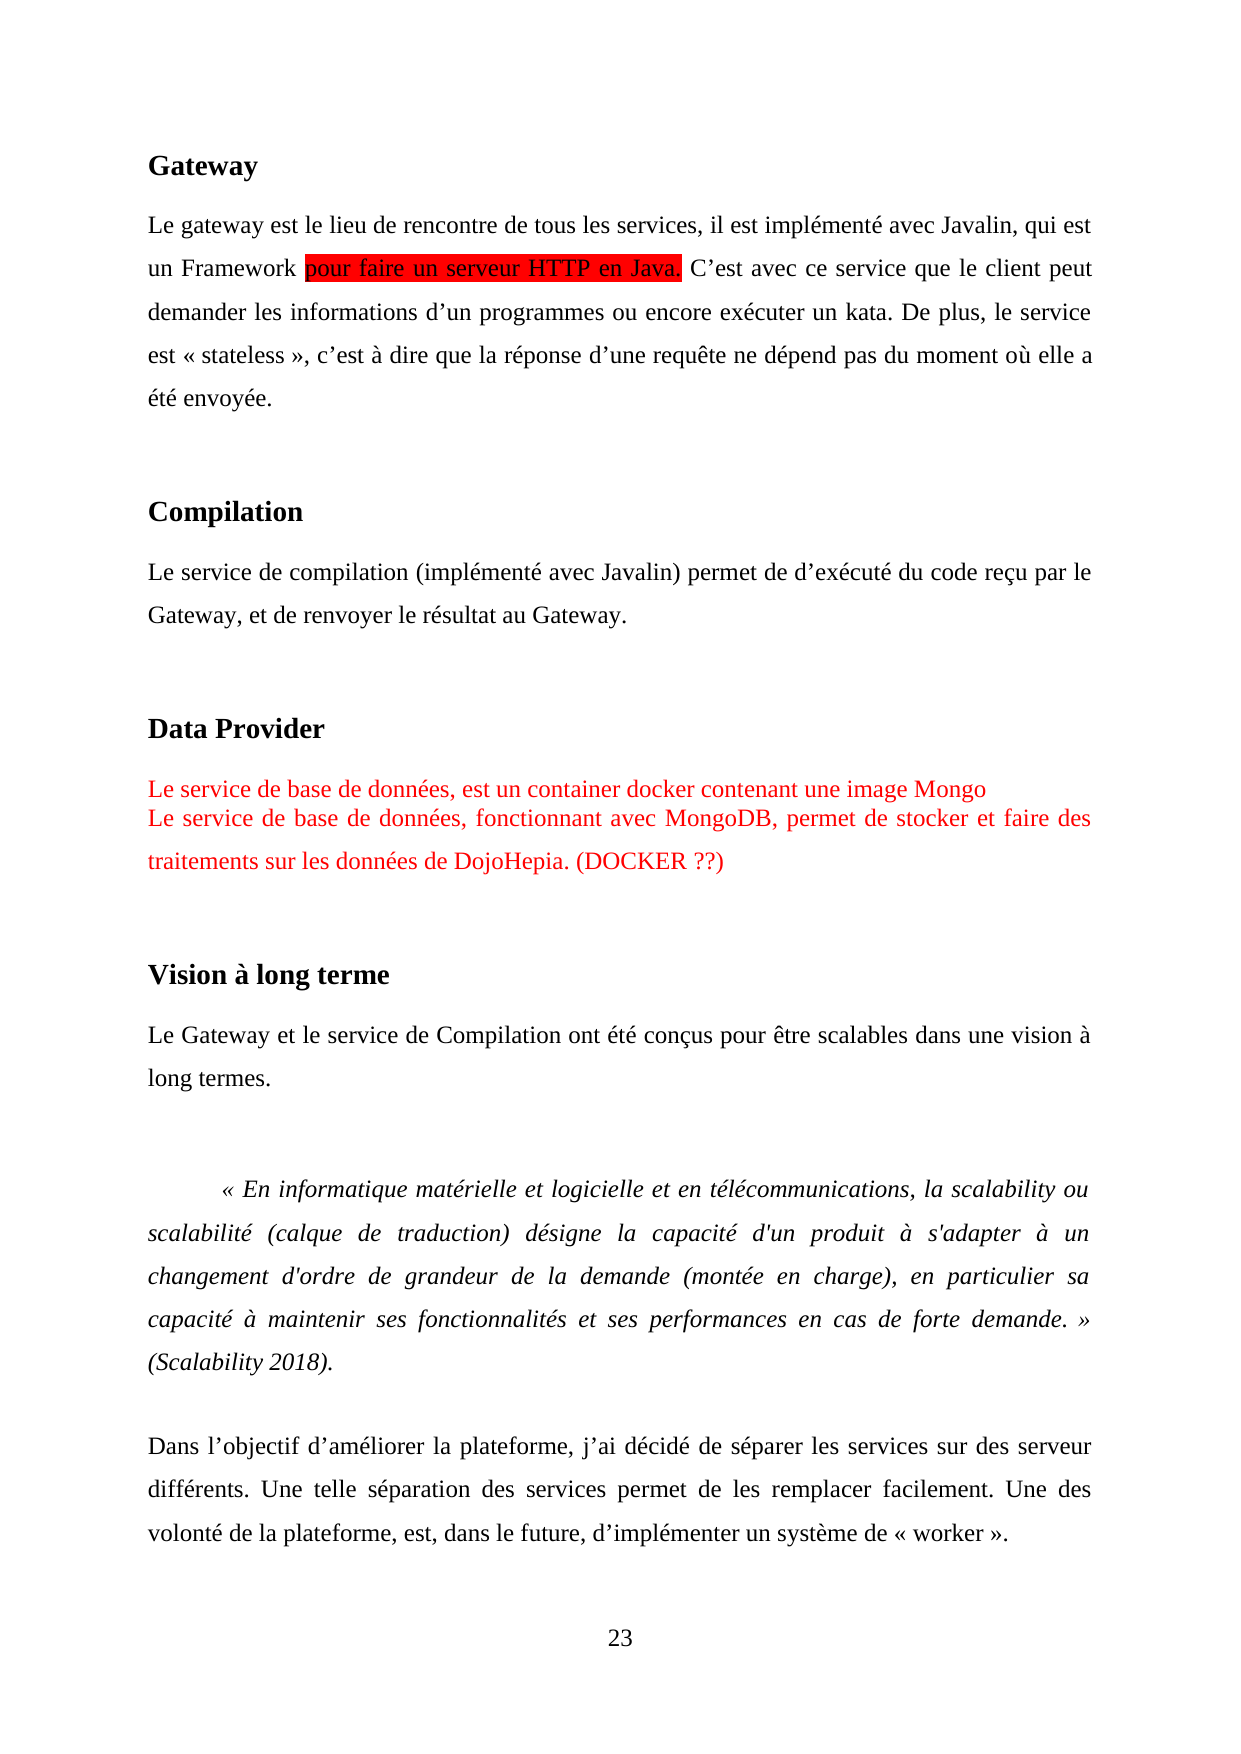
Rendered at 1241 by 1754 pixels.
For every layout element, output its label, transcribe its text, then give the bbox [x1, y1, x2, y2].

text Le service de base de données, fonctionnant avec MongoDB, permet de stocker et faire des traitements sur les données de DojoHepia. (DOCKER ??) [148, 803, 1093, 875]
text « En informatique matérielle et logicielle et en télécommunications, la scalability ou scalabilité (calque de traduction) désigne la capacité d'un produit à s'adapter à un changement d'ordre de grandeur de la demande (montée en charge), en particulier sa capacité à maintenir ses fonctionnalités et ses performances en cas de forte demande. » (Scalability 2018). [148, 1174, 1093, 1376]
text Le service de compilation (implémenté avec Javalin) permet de d’exécuté du code reçu par le Gateway, et de renvoyer le résultat au Gateway. [148, 557, 1093, 629]
subtitle Data Provider [148, 711, 1093, 745]
text Le Gateway et le service de Compilation ont été conçus pour être scalables dans une vision à long termes. [148, 1020, 1093, 1092]
text Le gateway est le lieu de rencontre de tous les services, il est implémenté avec Javalin, qui est un Framework pour faire un serveur HTTP en Java. C’est avec ce service que le client peut demander les informations d’un programmes ou encore exécuter un kata. De plus, le service est « stateless », c’est à dire que la réponse d’une requête ne dépend pas du moment où elle a été envoyée. [148, 210, 1093, 412]
text Dans l’objectif d’améliorer la plateforme, j’ai décidé de séparer les services sur des serveur différents. Une telle séparation des services permet de les remplacer facilement. Une des volonté de la plateforme, est, dans le future, d’implémenter un système de « worker ». [148, 1431, 1093, 1546]
text Le service de base de données, est un container docker contenant une image Mongo [148, 774, 1093, 803]
subtitle Compilation [148, 494, 1093, 528]
subtitle Gateway [148, 148, 1093, 181]
subtitle Vision à long terme [148, 957, 1093, 991]
